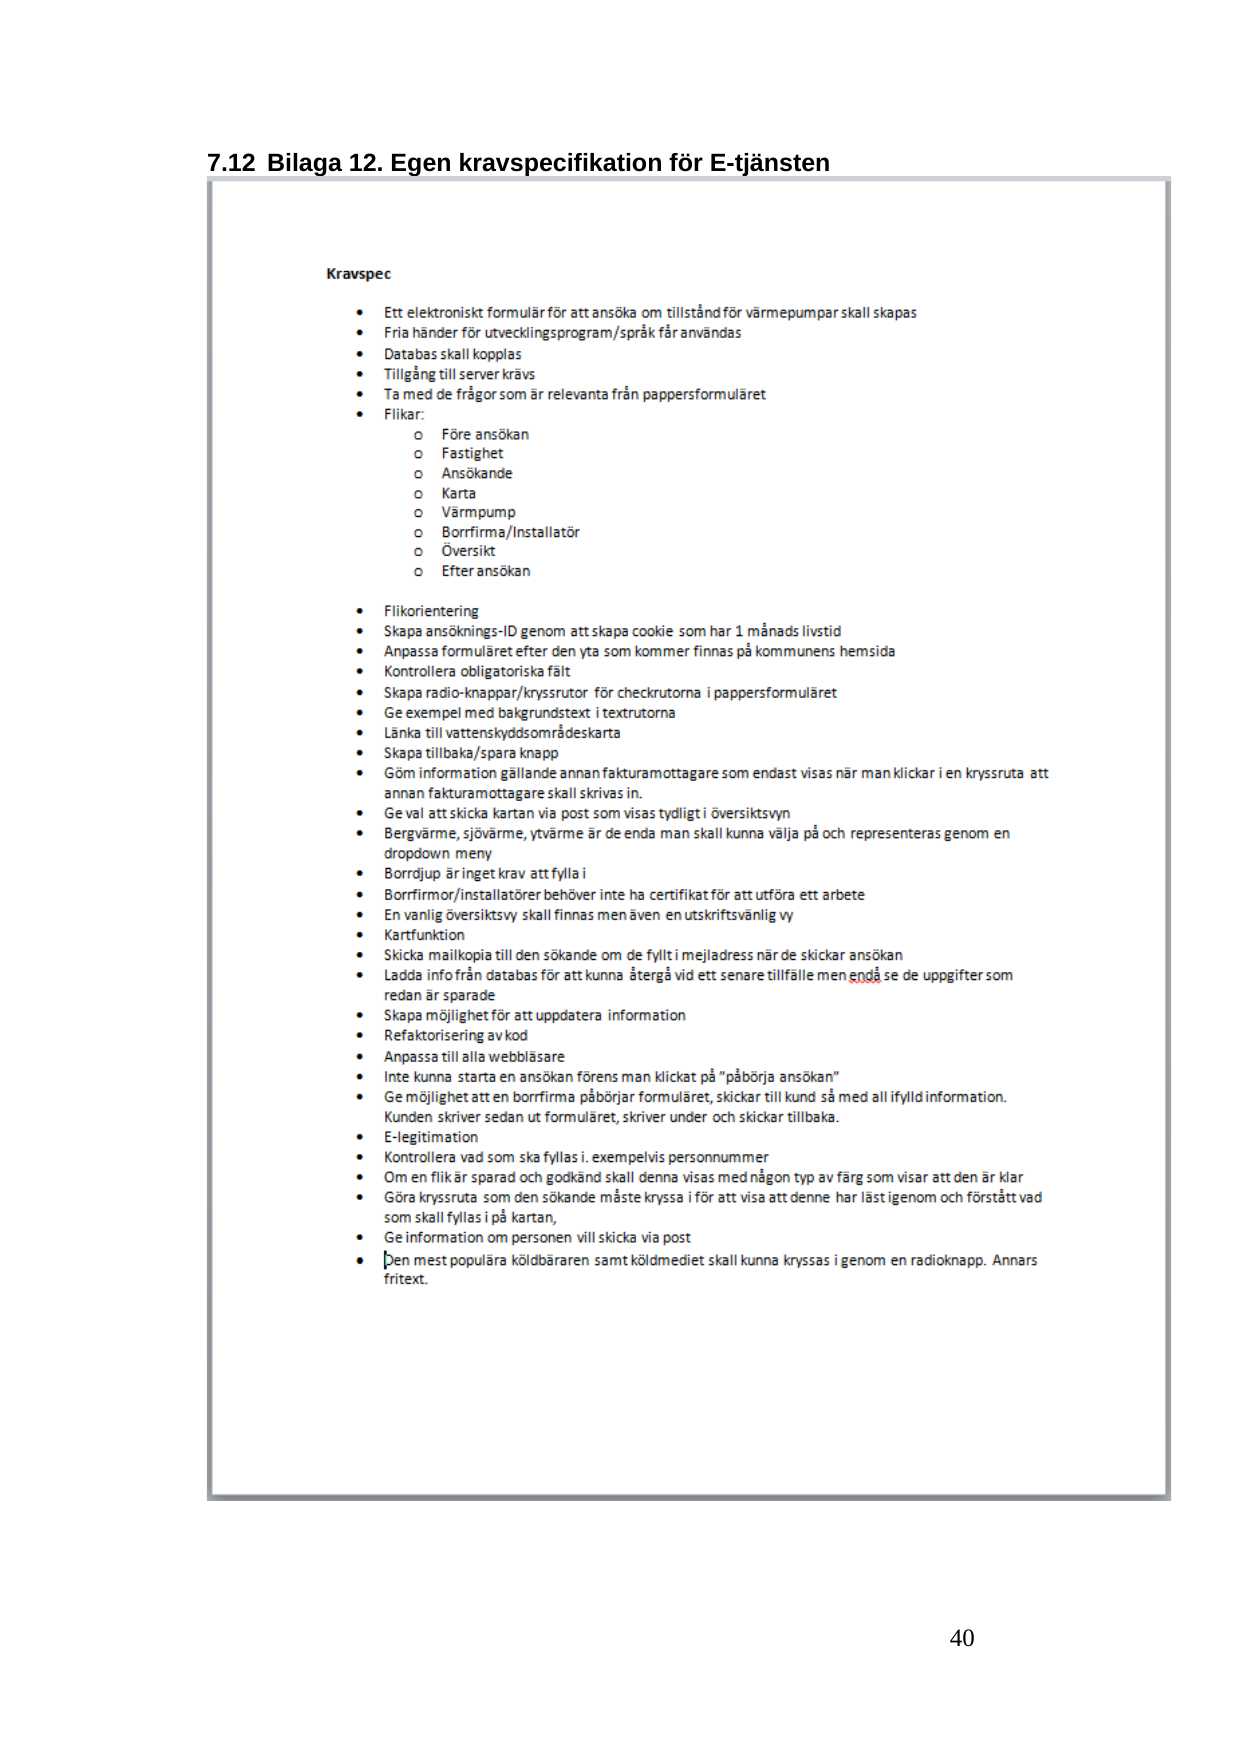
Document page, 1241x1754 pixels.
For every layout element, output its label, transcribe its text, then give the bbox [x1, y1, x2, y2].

picture [206, 176, 1172, 1501]
subtitle Bilaga 12. Egen kravspecifikation för E-tjänsten [207, 148, 974, 176]
